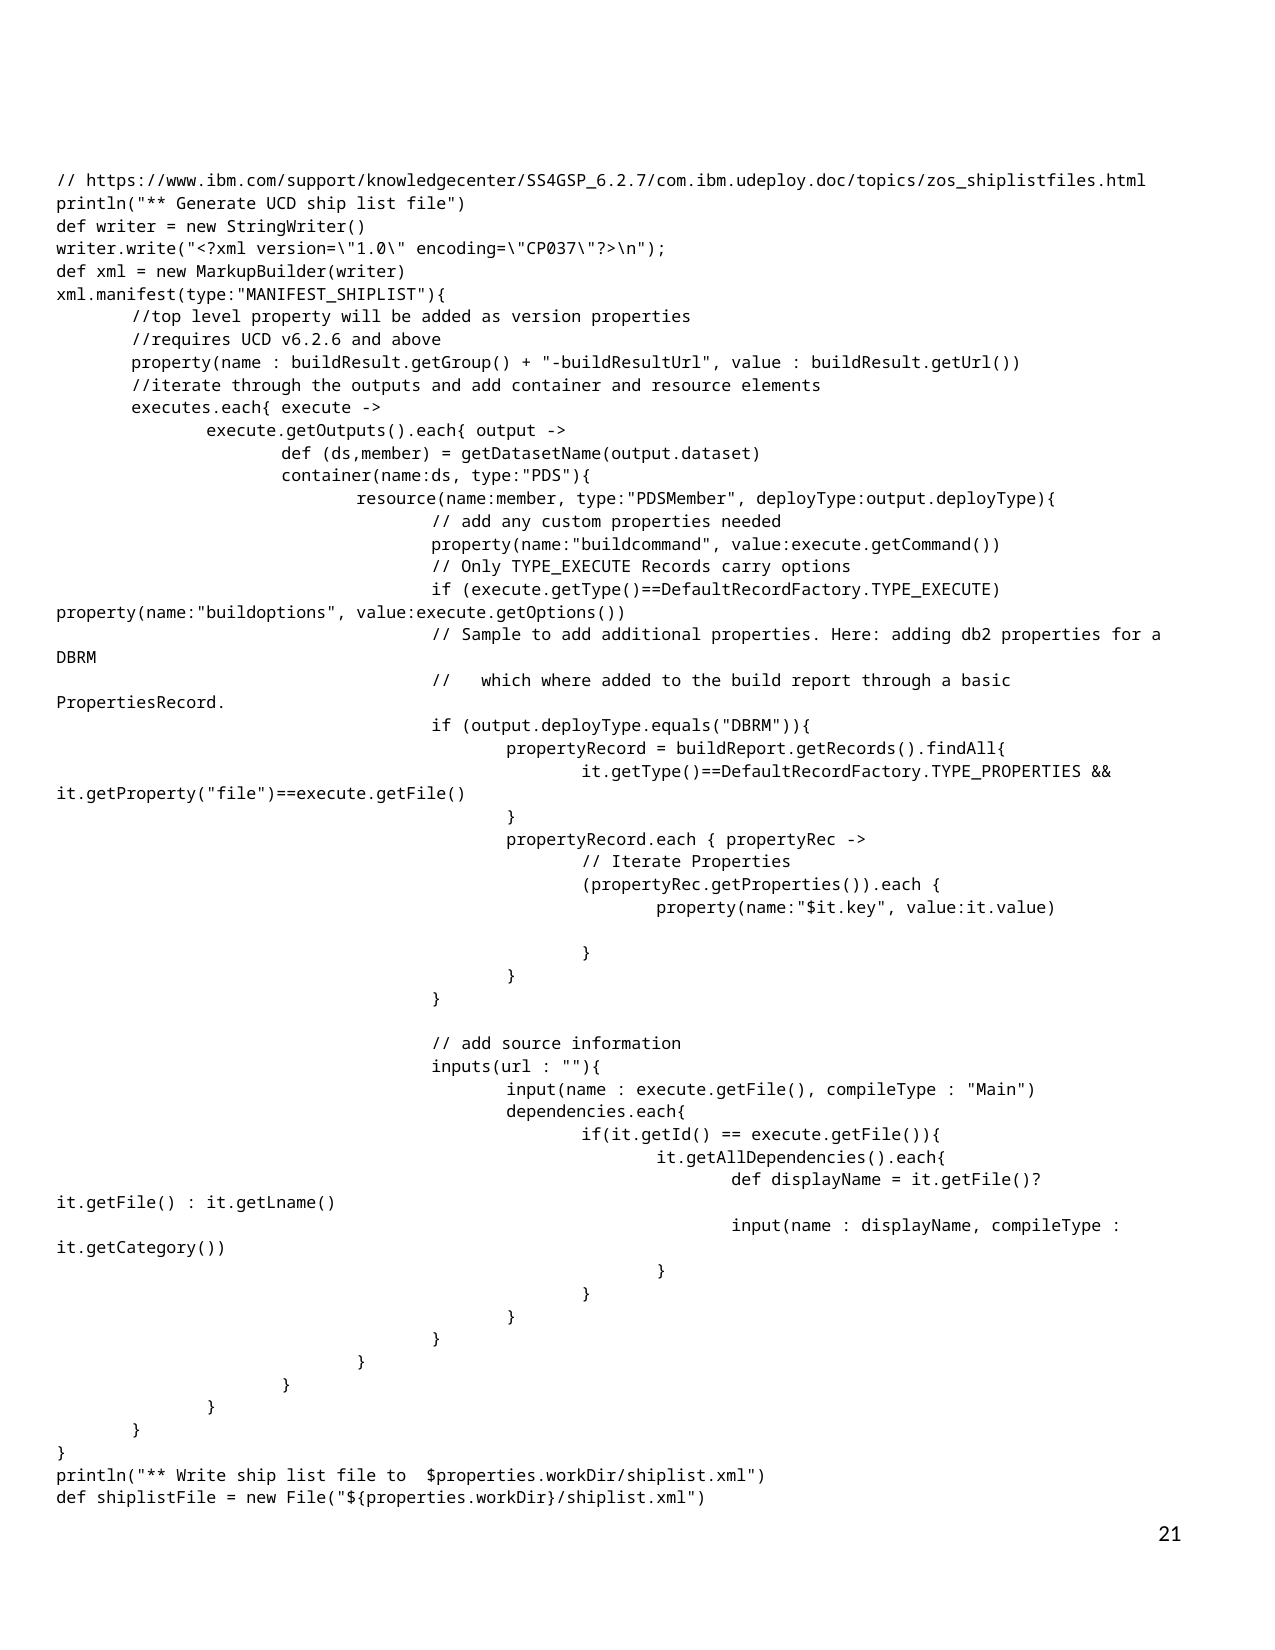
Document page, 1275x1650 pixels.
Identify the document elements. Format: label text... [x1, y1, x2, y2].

text println("** Write ship list file to $properties.workDir/shiplist.xml") [56, 1463, 1181, 1486]
text input(name : execute.getFile(), compileType : "Main") [56, 1077, 1181, 1100]
text if (execute.getType()==DefaultRecordFactory.TYPE_EXECUTE) property(name:"buildoptions", value:execute.getOptions()) [56, 577, 1181, 623]
text } [56, 963, 1181, 986]
text } [56, 986, 1181, 1009]
text } [56, 1440, 1181, 1463]
text property(name:"$it.key", value:it.value) [56, 895, 1181, 918]
text def (ds,member) = getDatasetName(output.dataset) [56, 441, 1181, 464]
text (propertyRec.getProperties()).each { [56, 873, 1181, 895]
text container(name:ds, type:"PDS"){ [56, 464, 1181, 487]
text } [56, 804, 1181, 827]
text } [56, 1372, 1181, 1395]
text } [56, 1304, 1181, 1327]
text xml.manifest(type:"MANIFEST_SHIPLIST"){ [56, 282, 1181, 305]
text //iterate through the outputs and add container and resource elements [56, 373, 1181, 396]
text executes.each{ execute -> [56, 396, 1181, 418]
text writer.write("<?xml version=\"1.0\" encoding=\"CP037\"?>\n"); [56, 237, 1181, 259]
text // Iterate Properties [56, 850, 1181, 873]
text inputs(url : ""){ [56, 1054, 1181, 1077]
text // add source information [56, 1032, 1181, 1054]
text it.getType()==DefaultRecordFactory.TYPE_PROPERTIES && it.getProperty("file")==execute.getFile() [56, 759, 1181, 804]
text property(name : buildResult.getGroup() + "-buildResultUrl", value : buildResult.getUrl()) [56, 350, 1181, 373]
text //top level property will be added as version properties [56, 305, 1181, 328]
text def shiplistFile = new File("${properties.workDir}/shiplist.xml") [56, 1486, 1181, 1508]
text } [56, 941, 1181, 963]
text input(name : displayName, compileType : it.getCategory()) [56, 1213, 1181, 1259]
text propertyRecord = buildReport.getRecords().findAll{ [56, 736, 1181, 759]
text if(it.getId() == execute.getFile()){ [56, 1122, 1181, 1145]
text // Only TYPE_EXECUTE Records carry options [56, 555, 1181, 577]
text def xml = new MarkupBuilder(writer) [56, 259, 1181, 282]
text property(name:"buildcommand", value:execute.getCommand()) [56, 532, 1181, 555]
text dependencies.each{ [56, 1100, 1181, 1122]
text if (output.deployType.equals("DBRM")){ [56, 714, 1181, 736]
text } [56, 1349, 1181, 1372]
text } [56, 1395, 1181, 1418]
text propertyRecord.each { propertyRec -> [56, 827, 1181, 850]
text // https://www.ibm.com/support/knowledgecenter/SS4GSP_6.2.7/com.ibm.udeploy.doc/topics/zos_shiplistfiles.html [56, 169, 1181, 191]
text } [56, 1327, 1181, 1349]
text } [56, 1418, 1181, 1440]
text def displayName = it.getFile()? it.getFile() : it.getLname() [56, 1168, 1181, 1213]
text // Sample to add additional properties. Here: adding db2 properties for a DBRM [56, 623, 1181, 668]
text def writer = new StringWriter() [56, 214, 1181, 237]
text it.getAllDependencies().each{ [56, 1145, 1181, 1168]
text resource(name:member, type:"PDSMember", deployType:output.deployType){ [56, 487, 1181, 509]
text } [56, 1259, 1181, 1281]
text //requires UCD v6.2.6 and above [56, 328, 1181, 350]
text } [56, 1281, 1181, 1304]
text println("** Generate UCD ship list file") [56, 191, 1181, 214]
text // which where added to the build report through a basic PropertiesRecord. [56, 668, 1181, 714]
text execute.getOutputs().each{ output -> [56, 418, 1181, 441]
text // add any custom properties needed [56, 509, 1181, 532]
